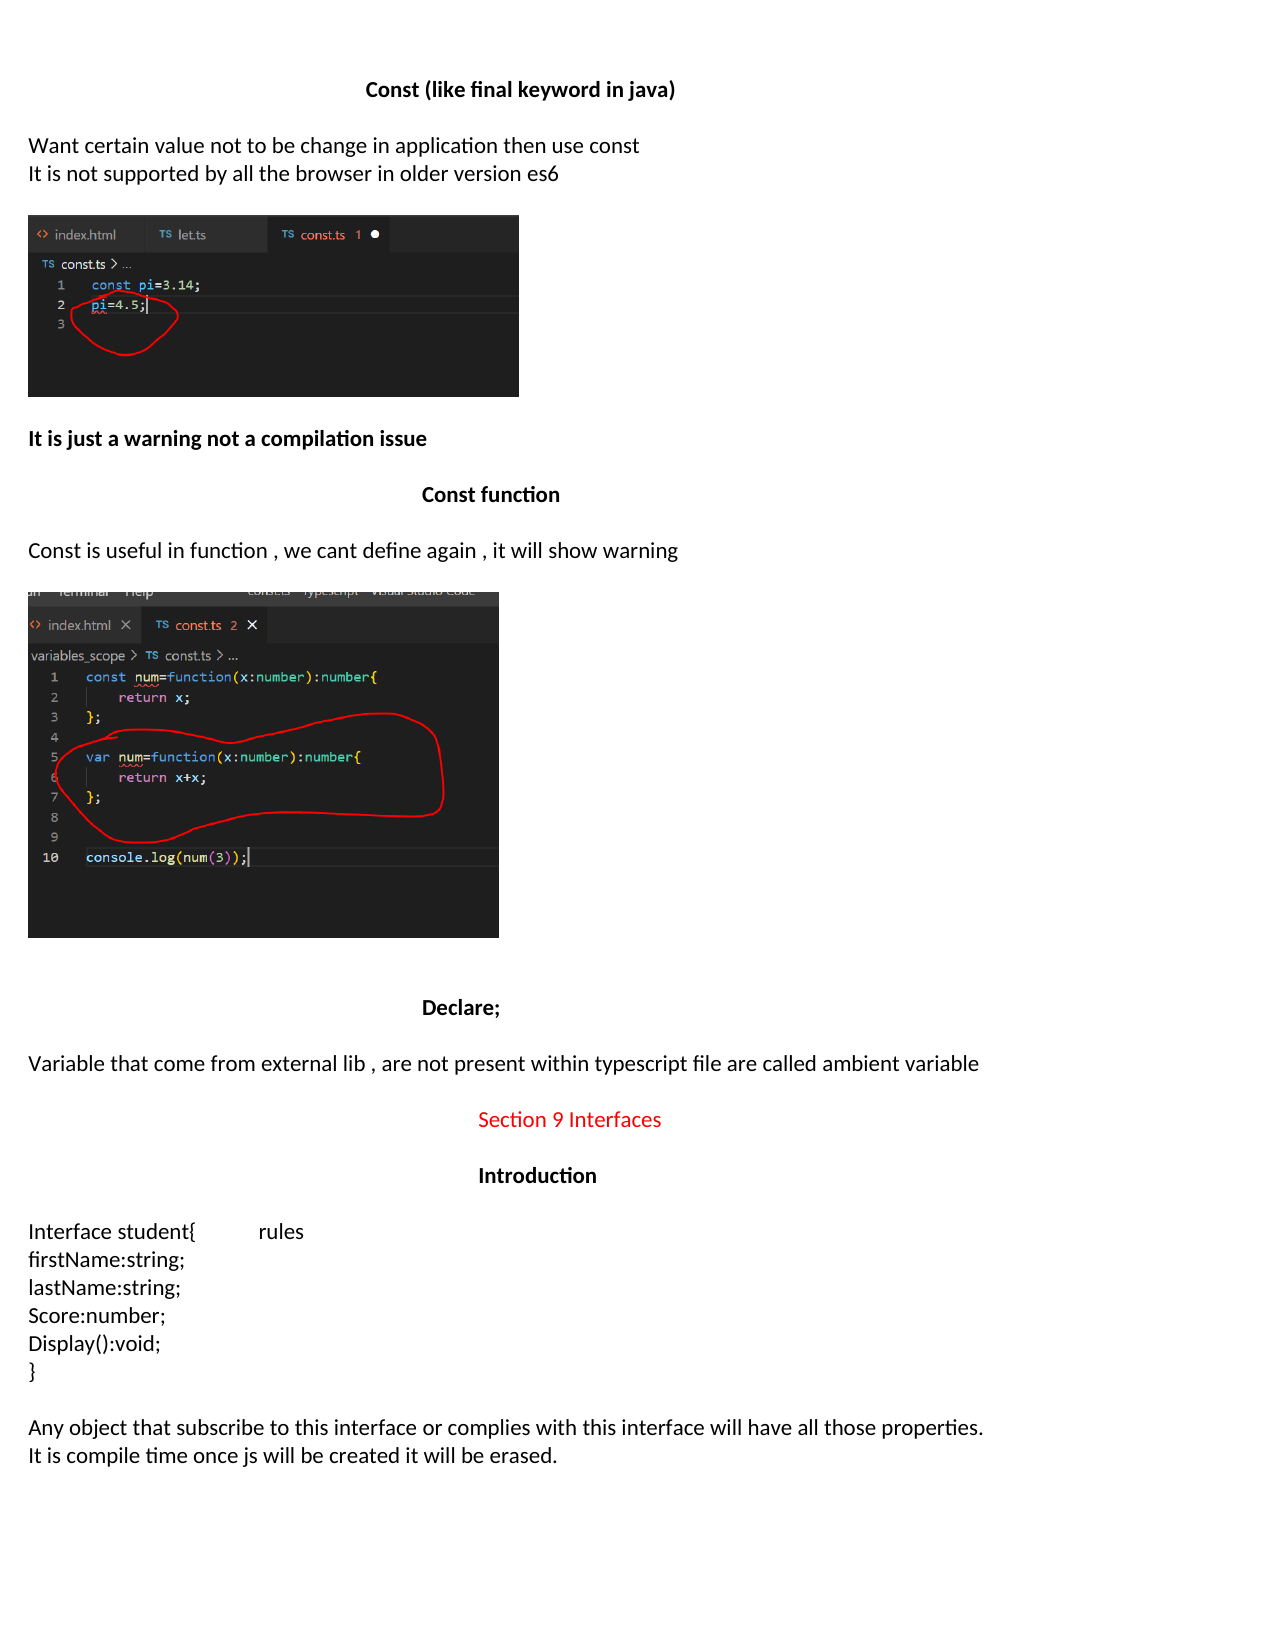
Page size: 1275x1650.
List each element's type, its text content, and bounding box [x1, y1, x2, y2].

picture [28, 592, 499, 938]
text Const (like final keyword in java) [366, 75, 1237, 103]
text Interface student{ rules [28, 1217, 1237, 1245]
text It is compile time once js will be created it will be erased. [28, 1442, 1237, 1469]
text Const function [422, 480, 1237, 508]
text Want certain value not to be change in application then use const [28, 131, 1237, 159]
text Score:number; [28, 1301, 1237, 1329]
text It is not supported by all the browser in older version es6 [28, 159, 1237, 187]
text It is just a warning not a compilation issue [28, 424, 1237, 452]
text Introduction [478, 1161, 1237, 1189]
text lastName:string; [28, 1273, 1237, 1301]
text Display():void; [28, 1329, 1237, 1357]
text Section 9 Interfaces [478, 1105, 1237, 1133]
picture [28, 215, 519, 397]
text } [28, 1357, 1237, 1386]
text Variable that come from external lib , are not present within typescript file are called ambient variable [28, 1049, 1237, 1077]
text Any object that subscribe to this interface or complies with this interface will have all those properties. [28, 1413, 1237, 1442]
text firstName:string; [28, 1245, 1237, 1273]
text Declare; [422, 993, 1237, 1021]
text Const is useful in function , we cant define again , it will show warning [28, 536, 1237, 564]
